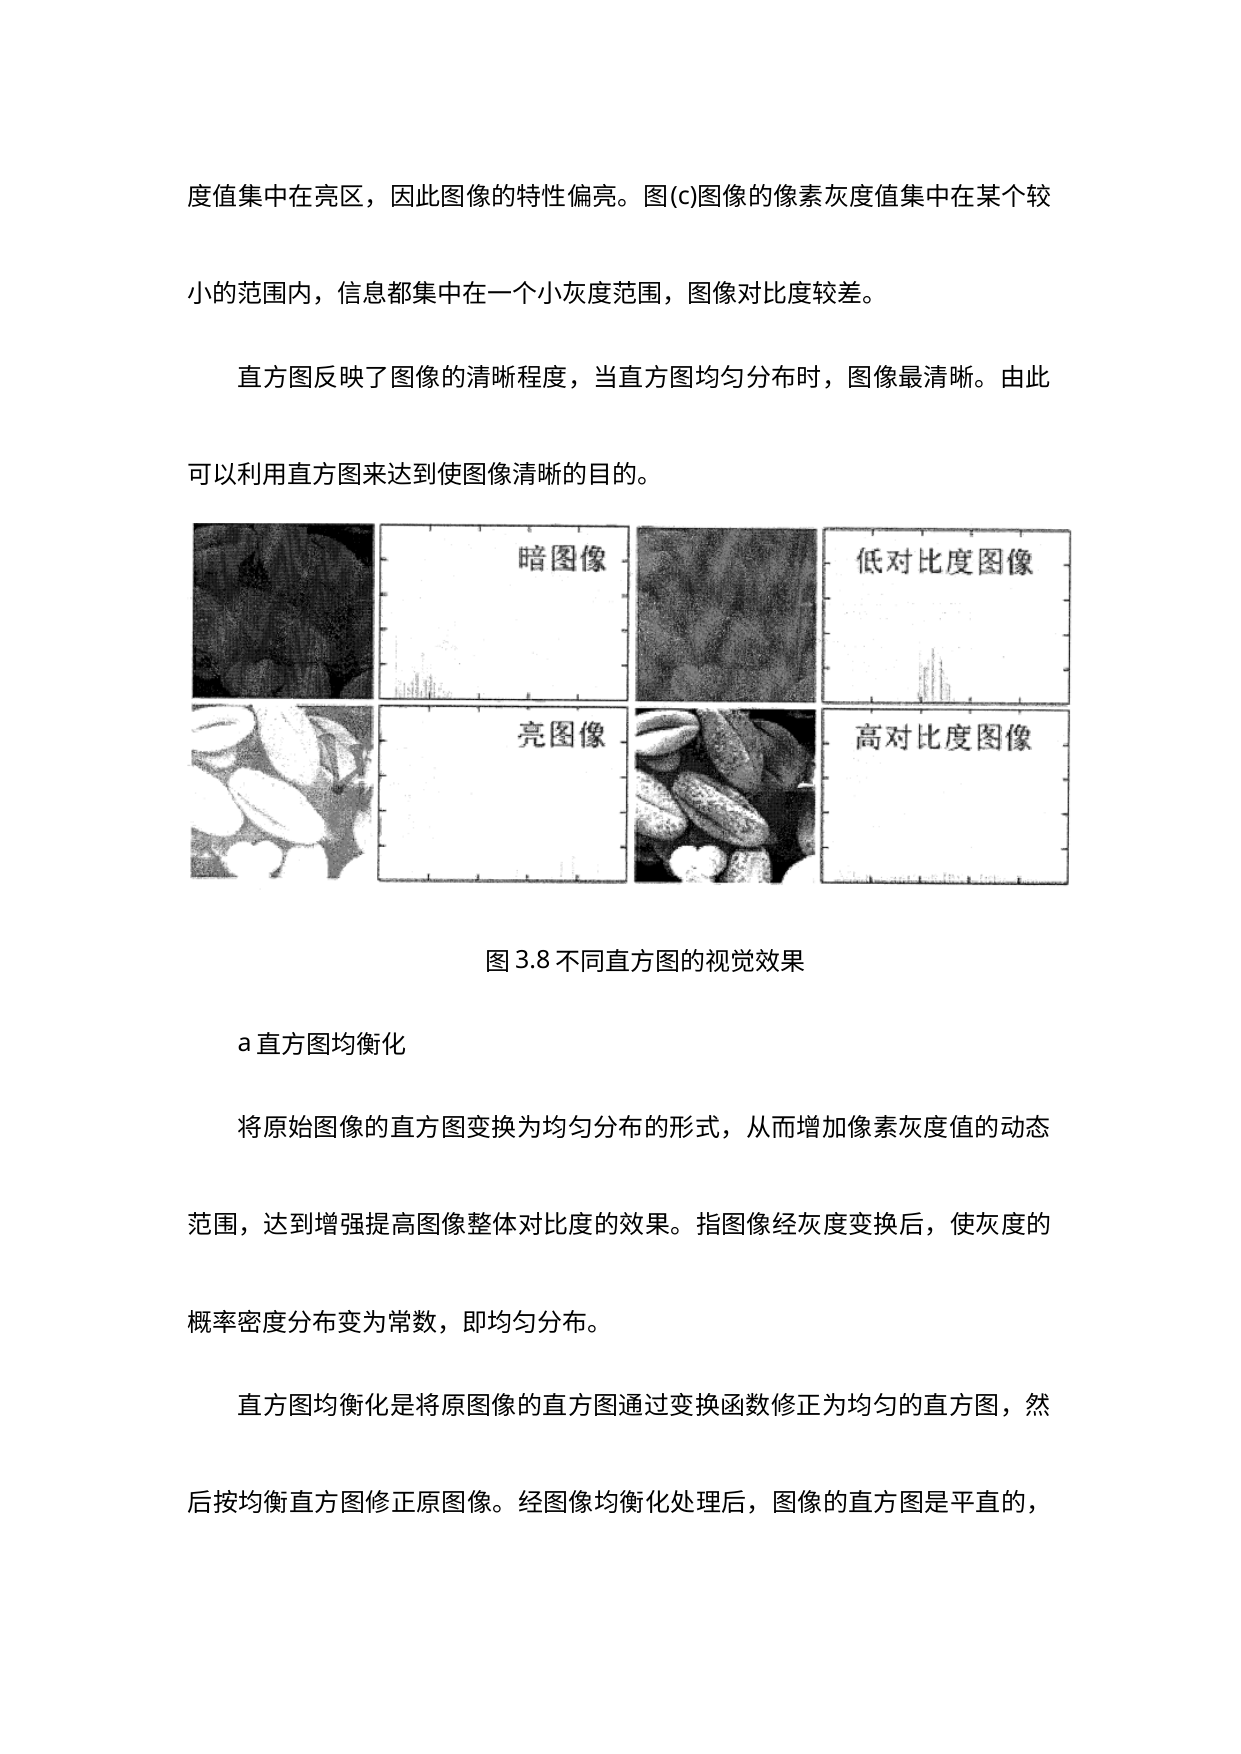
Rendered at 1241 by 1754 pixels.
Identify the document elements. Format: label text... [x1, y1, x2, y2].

text 将原始图像的直方图变换为均匀分布的形式，从而增加像素灰度值的动态范围，达到增强提高图像整体对比度的效果。指图像经灰度变换后，使灰度的概率密度分布变为常数，即均匀分布。 [187, 1093, 1053, 1353]
picture [187, 523, 1077, 892]
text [187, 1371, 1053, 1533]
text 图3.8不同直方图的视觉效果 [187, 927, 1053, 992]
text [187, 162, 1053, 324]
text 直方图反映了图像的清晰程度，当直方图均匀分布时，图像最清晰。由此可以利用直方图来达到使图像清晰的目的。 [187, 343, 1053, 505]
text a直方图均衡化 [187, 1010, 1053, 1075]
